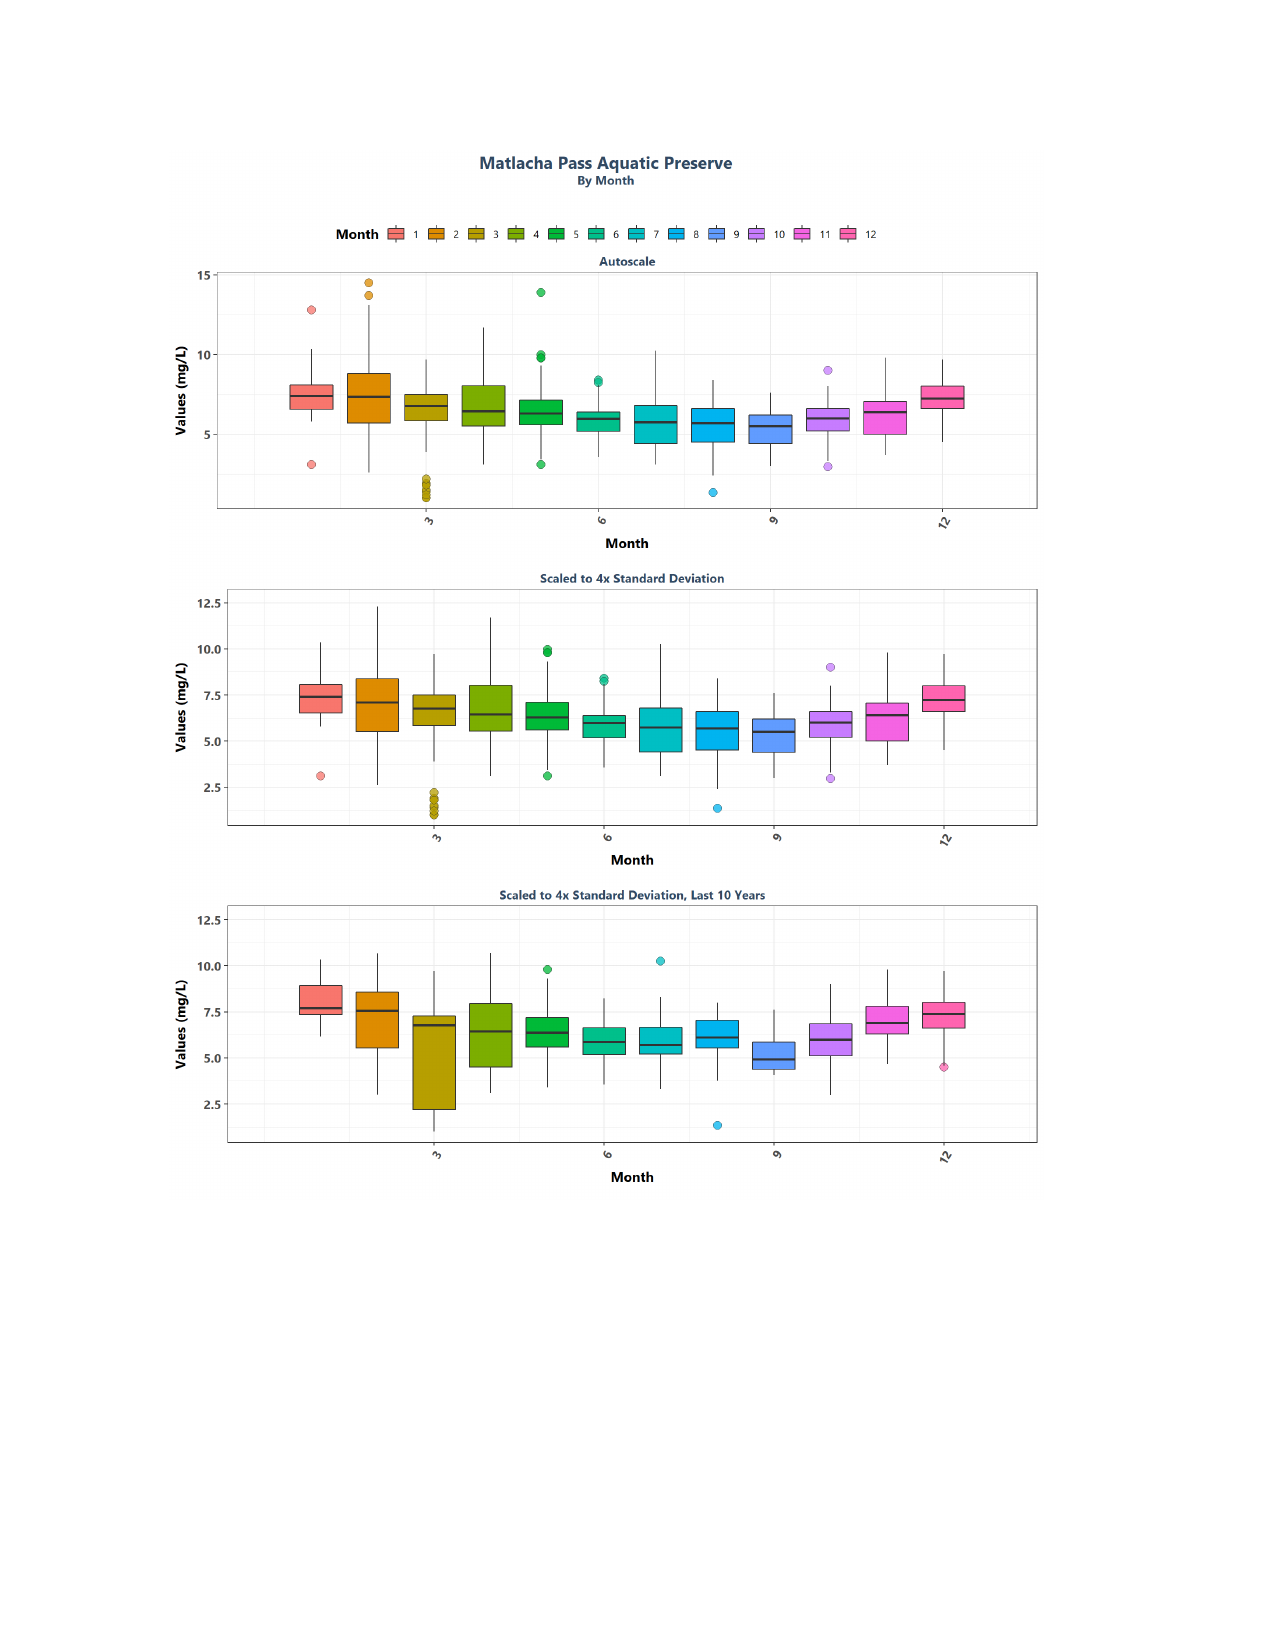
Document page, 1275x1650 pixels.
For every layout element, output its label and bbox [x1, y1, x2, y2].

picture [168, 150, 1044, 1200]
